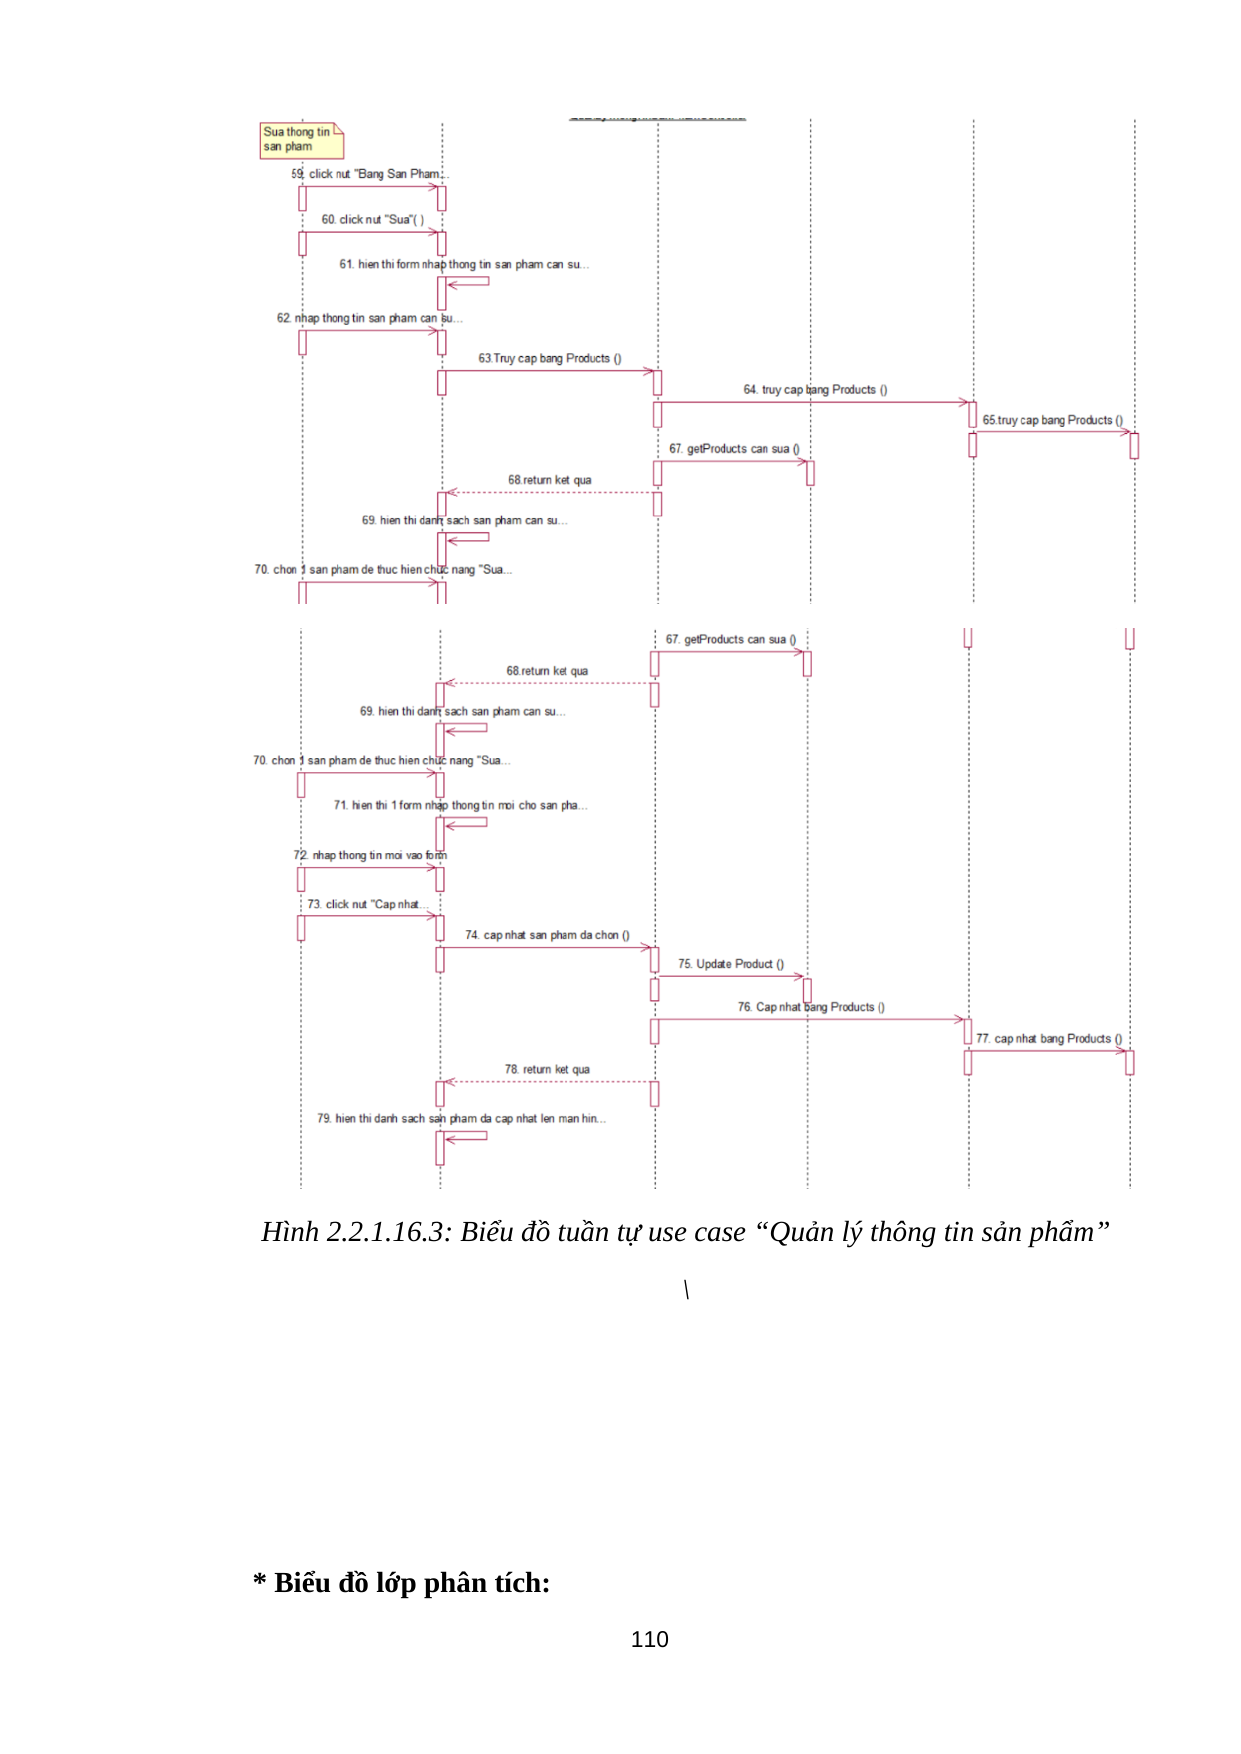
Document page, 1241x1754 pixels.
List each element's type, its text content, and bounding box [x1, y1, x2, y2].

text Hình 2.2.1.16.3: Biểu đồ tuần tự use case “Quản lý thông tin sản phẩm” [252, 1214, 1122, 1247]
picture [252, 118, 1193, 604]
text * Biểu đồ lớp phân tích: [252, 1565, 1122, 1599]
text \ [252, 1272, 1122, 1306]
picture [252, 628, 1193, 1189]
